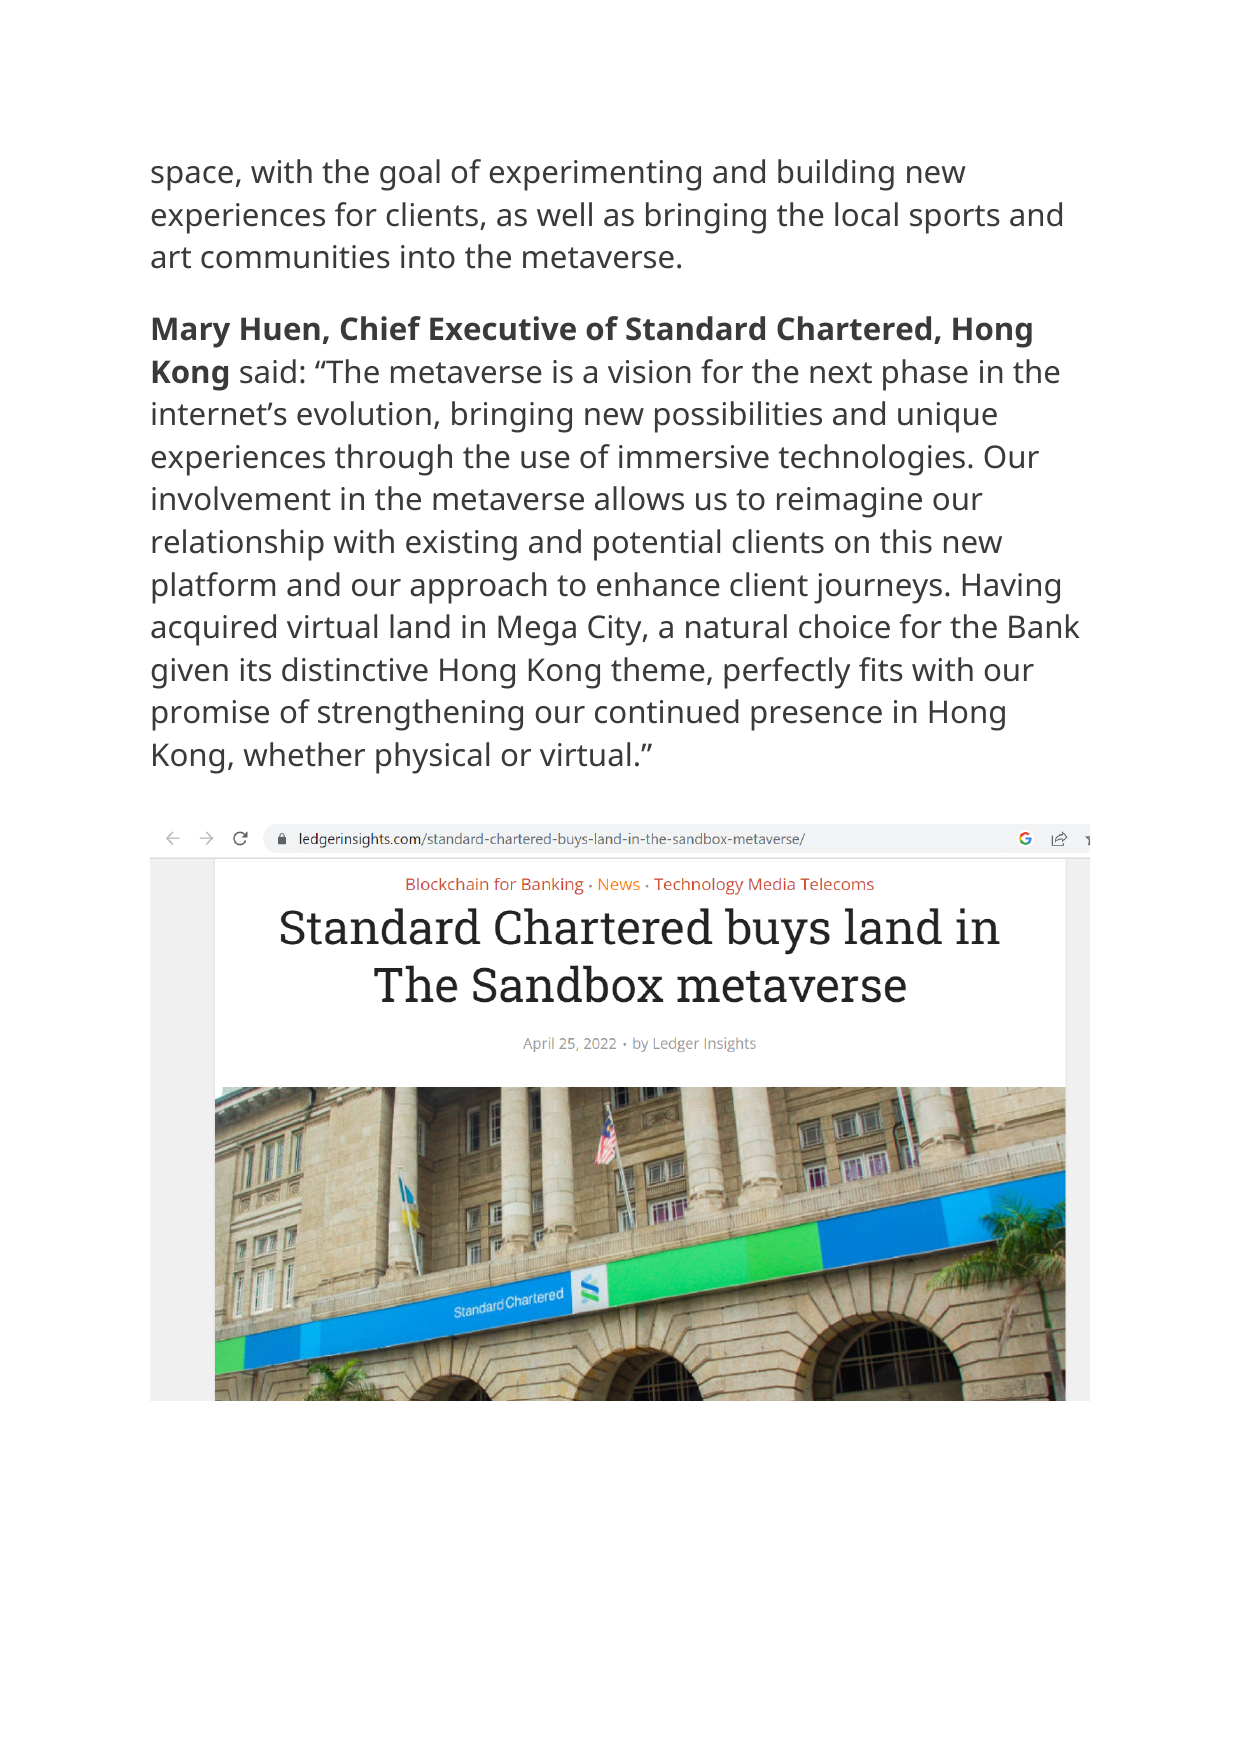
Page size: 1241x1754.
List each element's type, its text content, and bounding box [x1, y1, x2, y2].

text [150, 150, 1090, 278]
picture [150, 822, 1091, 1401]
text Mary Huen, Chief Executive of Standard Chartered, Hong Kong said: “The metaverse is a vision for the next phase in the internet’s evolution, bringing new possibilities and unique experiences through the use of immersive technologies. Our involvement in the metaverse allows us to reimagine our relationship with existing and potential clients on this new platform and our approach to enhance client journeys. Having acquired virtual land in Mega City, a natural choice for the Bank given its distinctive Hong Kong theme, perfectly fits with our promise of strengthening our continued presence in Hong Kong, whether physical or virtual.” [150, 307, 1090, 776]
